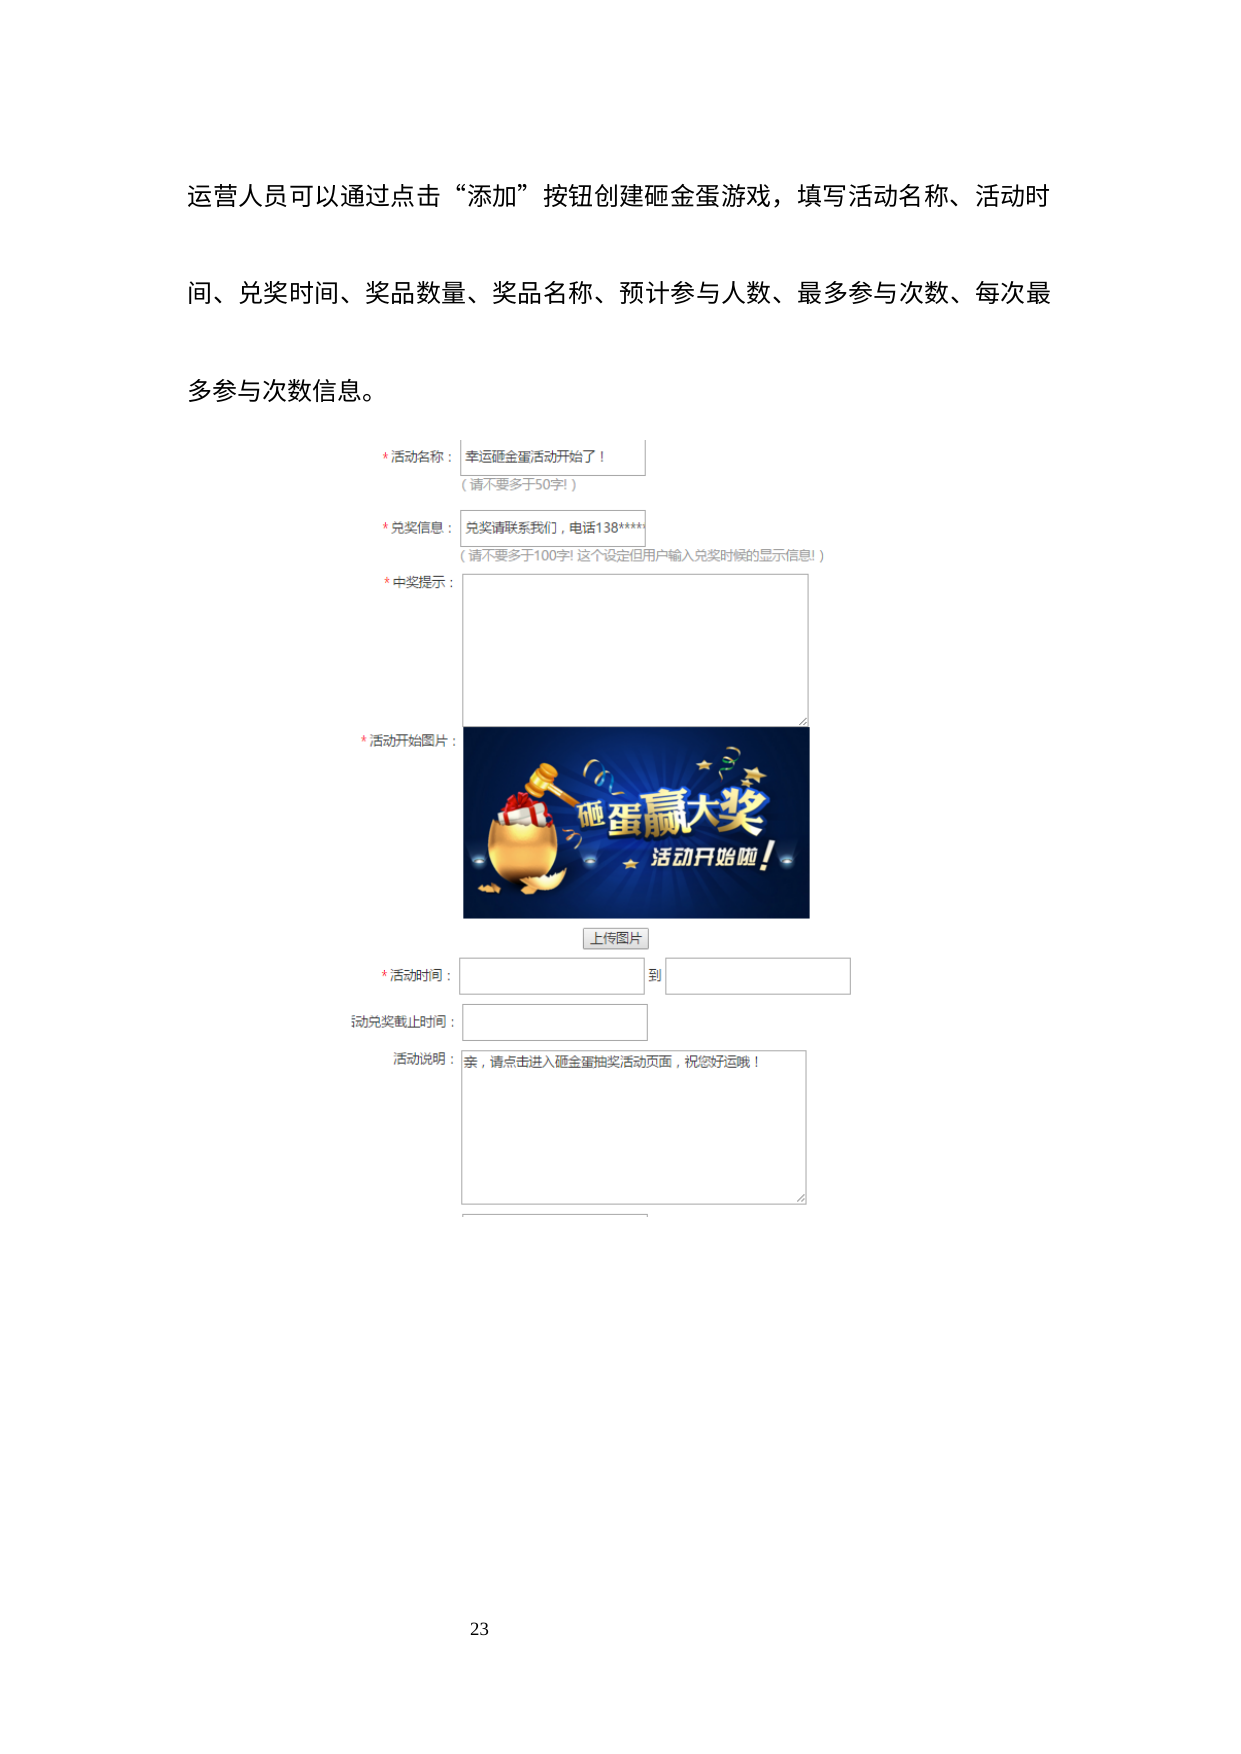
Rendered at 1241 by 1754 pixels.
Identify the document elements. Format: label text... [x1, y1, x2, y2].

text 运营人员可以通过点击“添加”按钮创建砸金蛋游戏，填写活动名称、活动时间、兑奖时间、奖品数量、奖品名称、预计参与人数、最多参与次数、每次最多参与次数信息。 [187, 162, 1053, 422]
picture [351, 440, 889, 1217]
